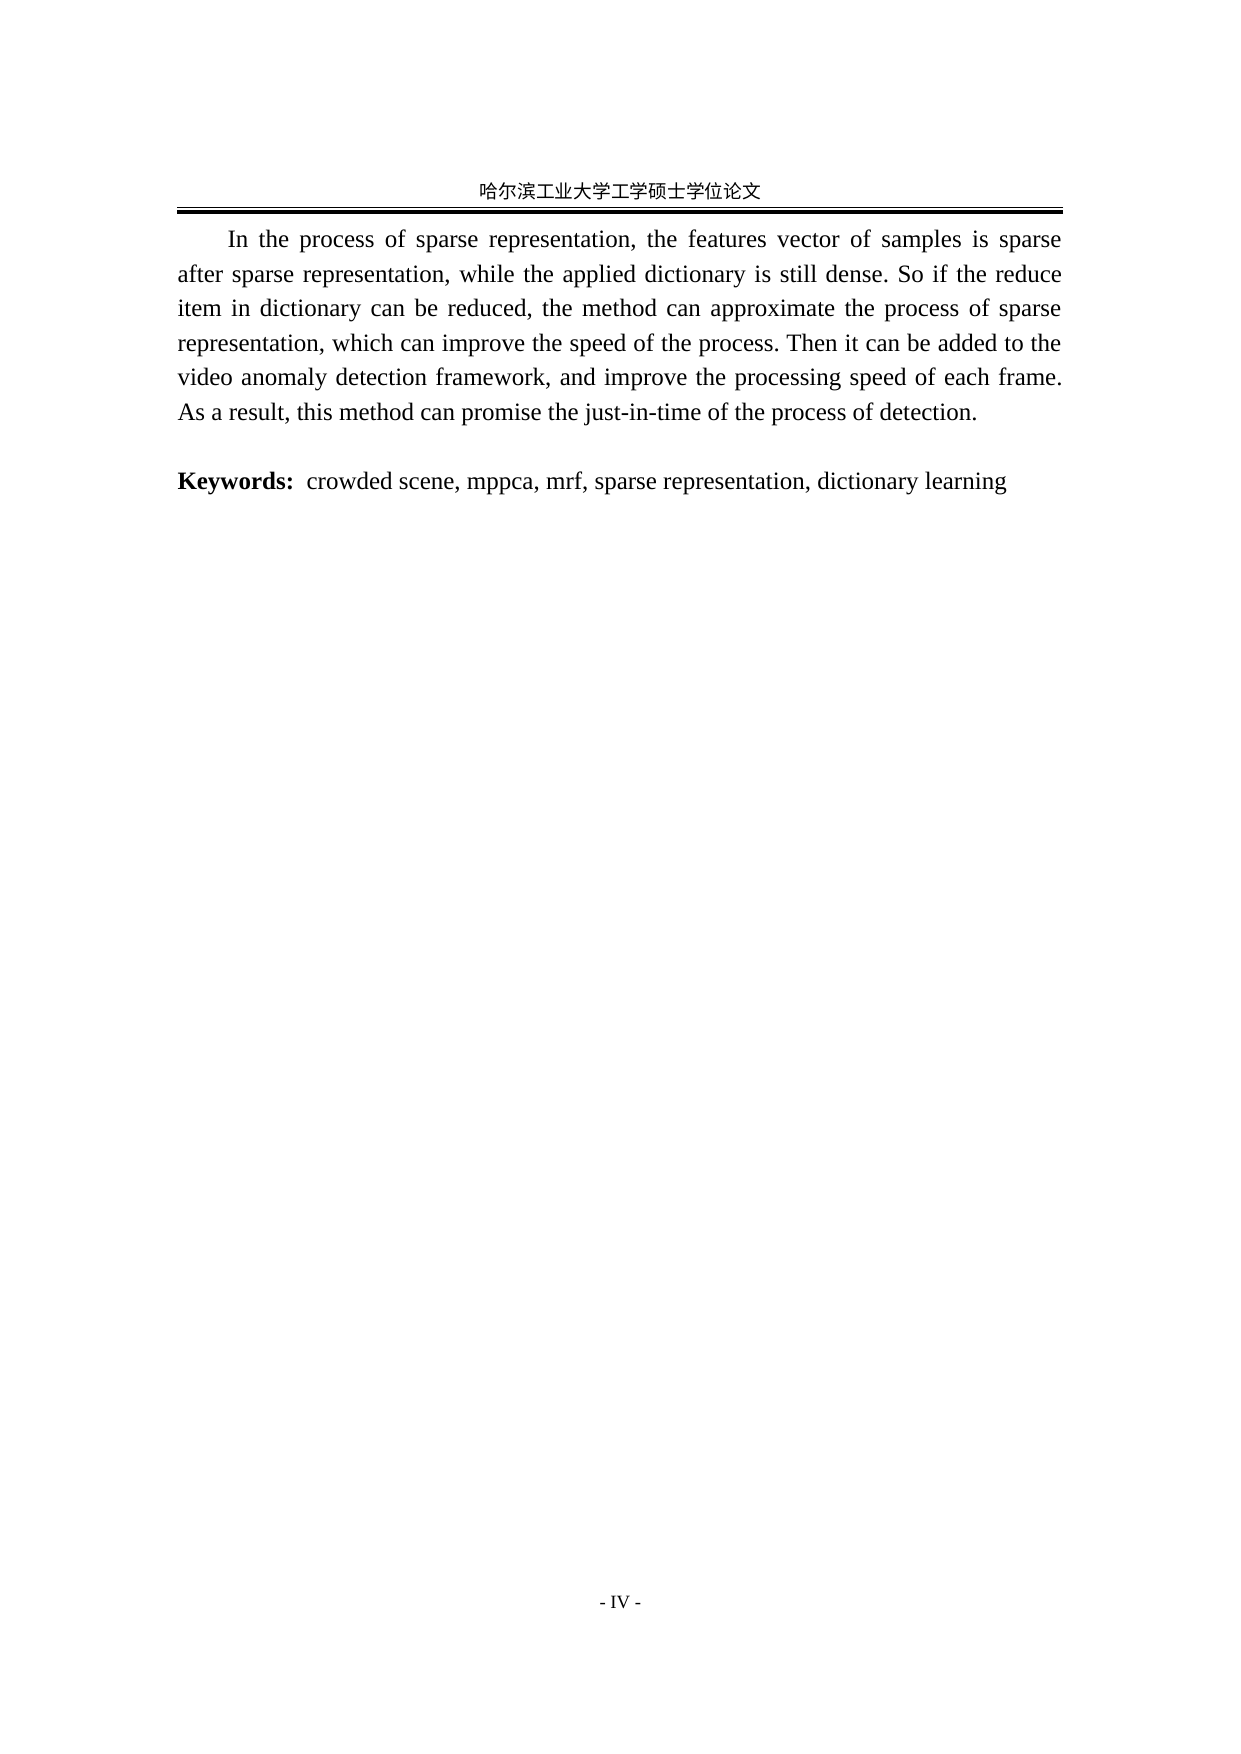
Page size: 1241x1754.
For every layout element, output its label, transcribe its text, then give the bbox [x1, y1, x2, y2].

text Keywords: crowded scene, mppca, mrf, sparse representation, dictionary learning [177, 466, 1063, 494]
text In the process of sparse representation, the features vector of samples is sparse after sparse representation, while the applied dictionary is still dense. So if the reduce item in dictionary can be reduced, the method can approximate the process of sparse representation, which can improve the speed of the process. Then it can be added to the video anomaly detection framework, and improve the processing speed of each frame. As a result, this method can promise the just-in-time of the process of detection. [177, 224, 1063, 426]
